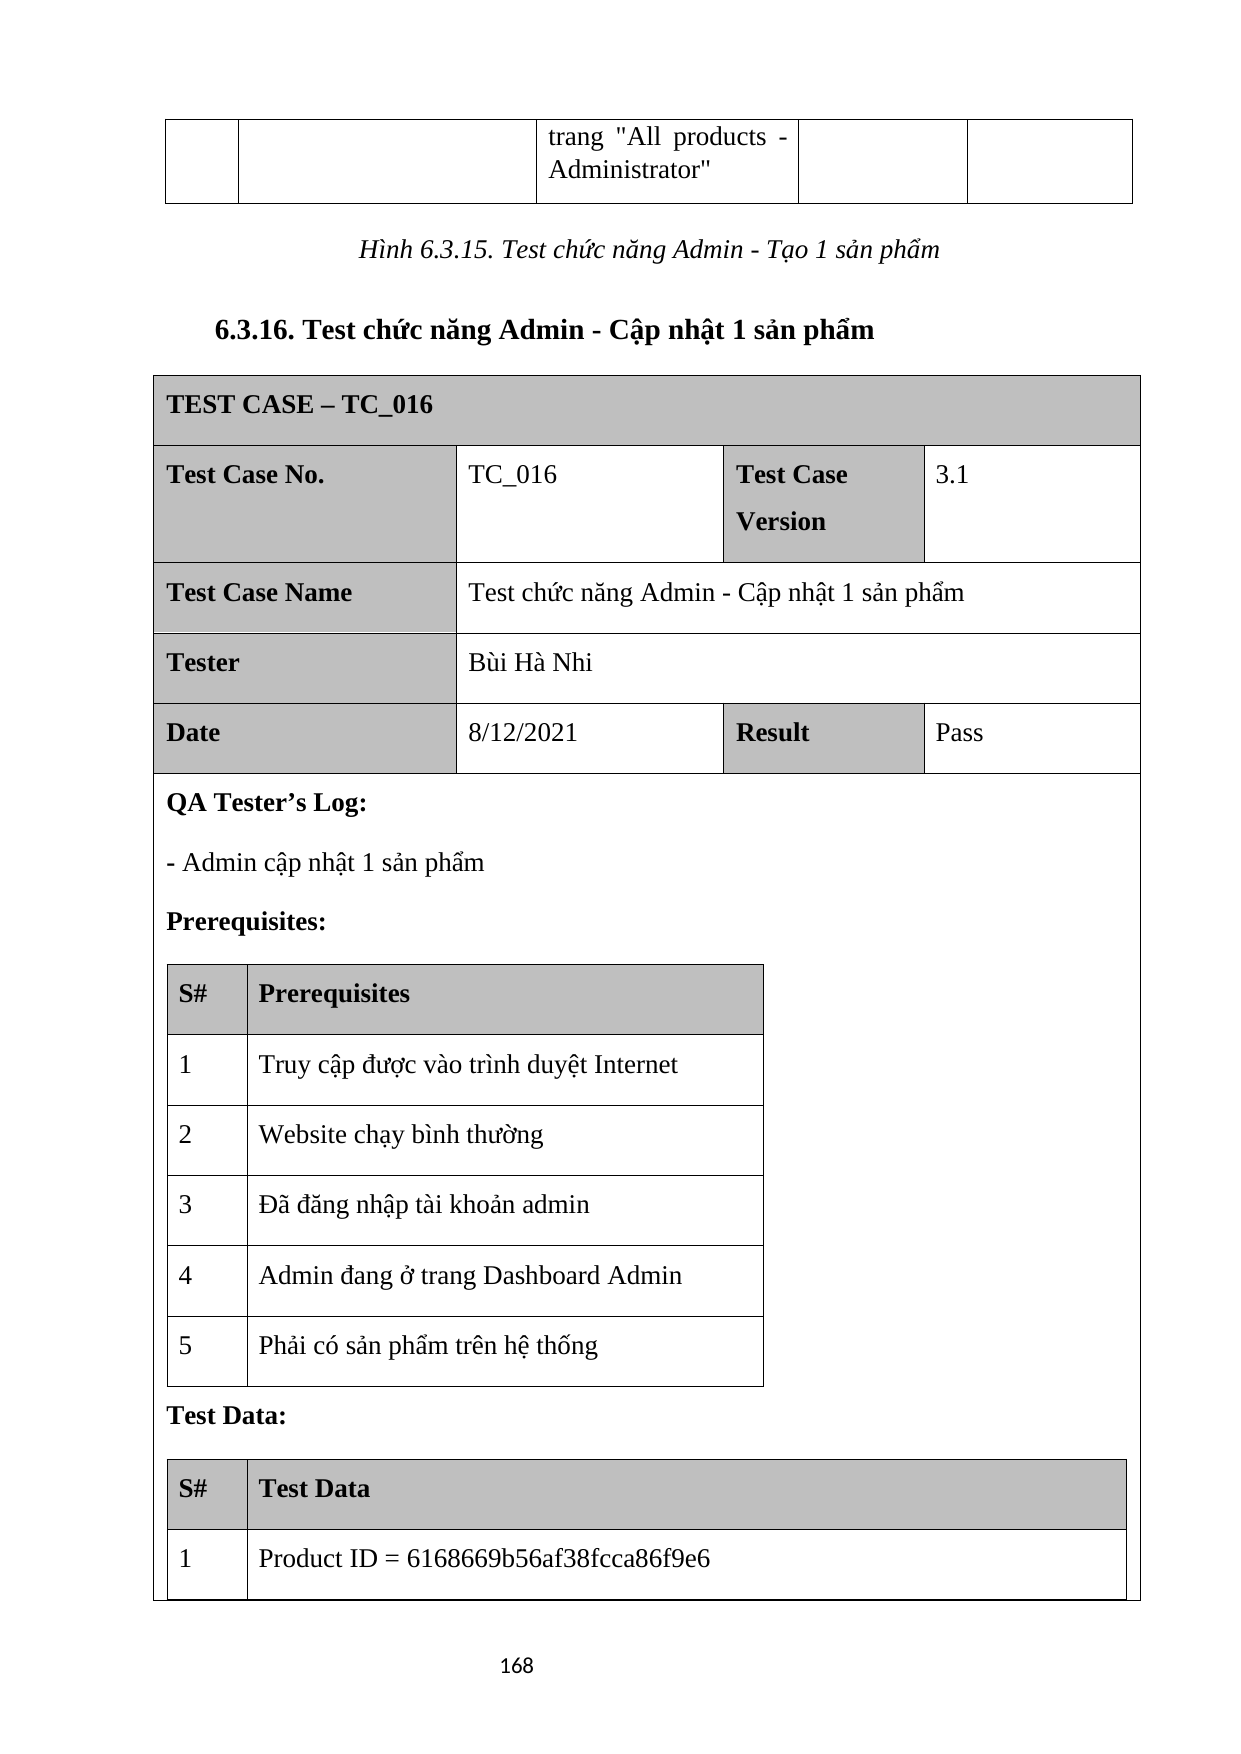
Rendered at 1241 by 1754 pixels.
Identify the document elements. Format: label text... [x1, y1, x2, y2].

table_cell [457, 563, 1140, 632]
subtitle Hình 6.3.15. Test chức năng Admin - Tạo 1 sản phẩm [177, 233, 1122, 264]
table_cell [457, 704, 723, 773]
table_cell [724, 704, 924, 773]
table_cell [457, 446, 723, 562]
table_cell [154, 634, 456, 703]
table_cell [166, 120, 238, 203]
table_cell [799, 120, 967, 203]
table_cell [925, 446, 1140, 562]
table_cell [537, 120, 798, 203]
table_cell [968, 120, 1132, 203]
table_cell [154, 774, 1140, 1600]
subtitle 6.3.16. Test chức năng Admin - Cập nhật 1 sản phẩm [177, 312, 1122, 346]
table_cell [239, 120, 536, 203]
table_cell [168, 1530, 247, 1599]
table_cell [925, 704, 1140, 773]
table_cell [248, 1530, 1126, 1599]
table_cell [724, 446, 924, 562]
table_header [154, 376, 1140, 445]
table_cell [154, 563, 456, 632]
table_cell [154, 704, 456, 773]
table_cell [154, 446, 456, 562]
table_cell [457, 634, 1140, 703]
